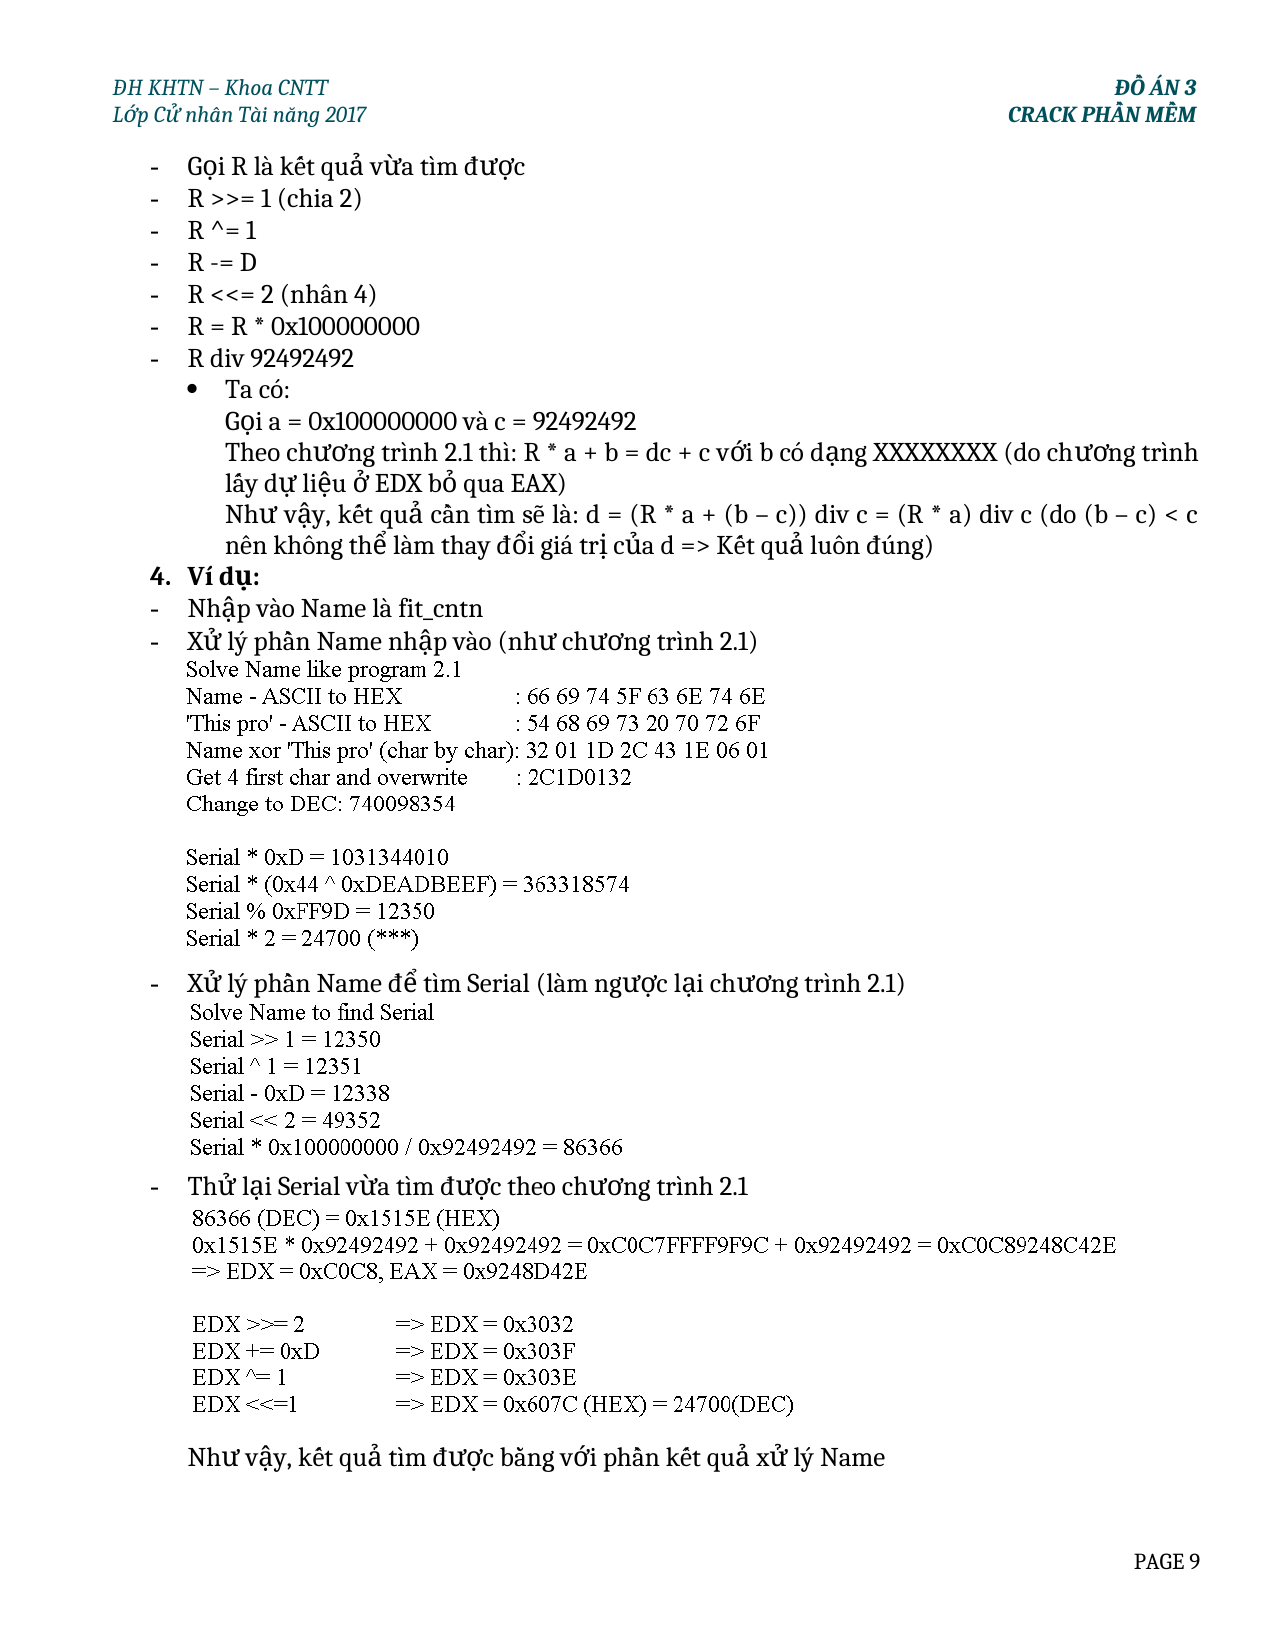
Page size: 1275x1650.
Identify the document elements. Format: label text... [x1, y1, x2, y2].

text Như vậy, kết quả tìm được bằng với phần kết quả xử lý Name [112, 1442, 1200, 1473]
list Xử lý phần Name nhập vào (như chương trình 2.1) [150, 625, 1200, 657]
list Gọi R là kết quả vừa tìm được [150, 150, 1200, 182]
list R div 92492492 [150, 342, 1200, 374]
list R -= D [150, 246, 1200, 278]
picture [181, 656, 1132, 957]
list Nhập vào Name là fit_cntn [150, 593, 1200, 625]
list R = R * 0x100000000 [150, 310, 1200, 342]
list Xử lý phần Name để tìm Serial (làm ngược lại chương trình 2.1) [150, 967, 1200, 999]
list Theo chương trình 2.1 thì: R * a + b = dc + c với b có dạng XXXXXXXX (do chương trình lấy dự liệu ở EDX bỏ qua EAX) [225, 437, 1200, 499]
list Thử lại Serial vừa tìm được theo chương trình 2.1 [150, 1171, 1200, 1203]
list R <<= 2 (nhân 4) [150, 278, 1200, 310]
list R ^= 1 [150, 214, 1200, 246]
list Ví dụ: [150, 561, 1200, 593]
list Như vậy, kết quả cần tìm sẽ là: d = (R * a + (b – c)) div c = (R * a) div c (do (b – c) < c nên không thể làm thay đổi giá trị của d => Kết quả luôn đúng) [225, 499, 1200, 561]
picture [184, 999, 1129, 1161]
list R >>= 1 (chia 2) [150, 182, 1200, 214]
list Gọi a = 0x100000000 và c = 92492492 [225, 406, 1200, 437]
list Ta có: [187, 374, 1200, 406]
picture [189, 1202, 1123, 1421]
